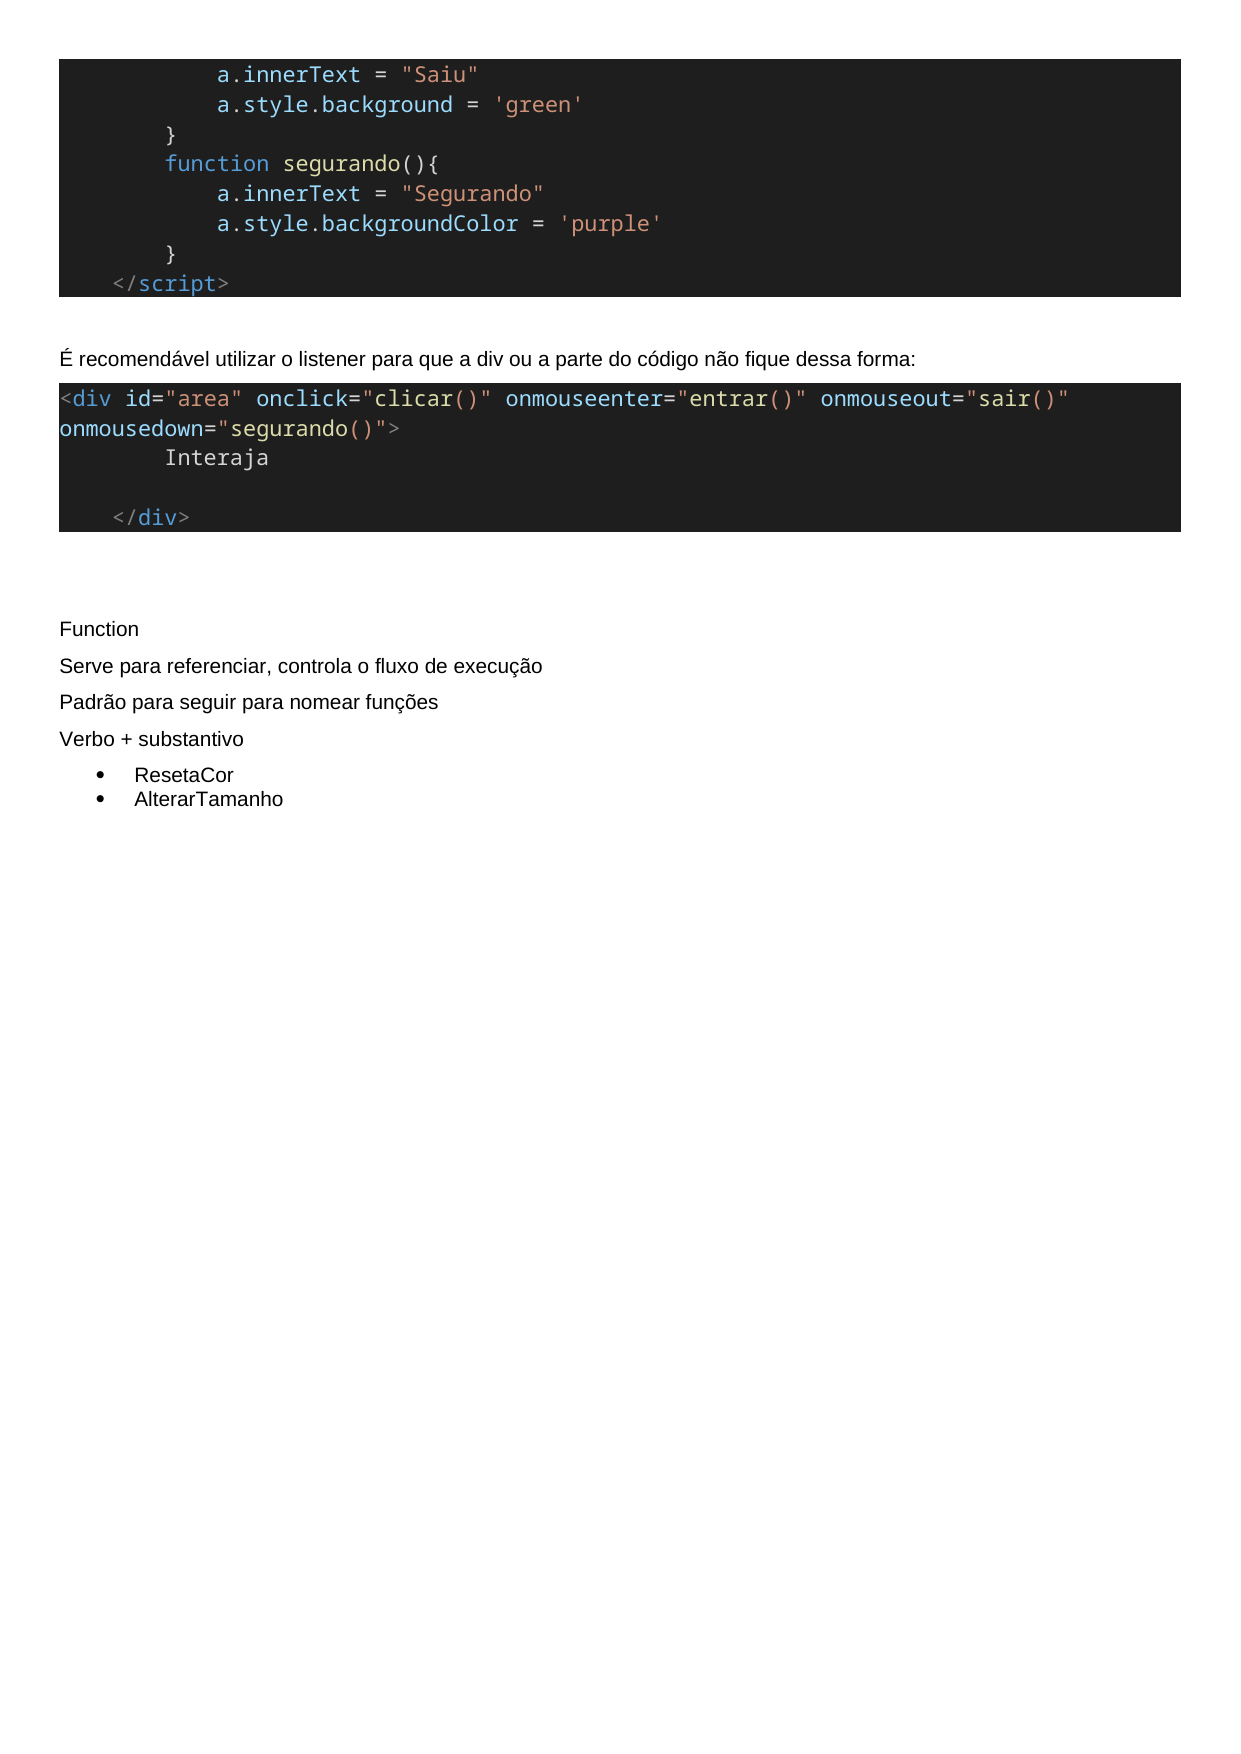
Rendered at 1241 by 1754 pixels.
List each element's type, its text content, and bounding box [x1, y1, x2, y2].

text Verbo + substantivo [59, 727, 1181, 751]
text Padrão para seguir para nomear funções [59, 690, 1181, 714]
text </div> [59, 502, 1181, 532]
text a.style.backgroundColor = 'purple' [59, 208, 1181, 238]
text a.innerText = "Saiu" [59, 59, 1181, 89]
text } [59, 238, 1181, 268]
text <div id="area" onclick="clicar()" onmouseenter="entrar()" onmouseout="sair()" onmousedown="segurando()"> [59, 383, 1181, 442]
text a.style.background = 'green' [59, 89, 1181, 119]
text a.innerText = "Segurando" [59, 178, 1181, 208]
text function segurando(){ [59, 148, 1181, 178]
text Function [59, 617, 1181, 641]
text } [59, 119, 1181, 148]
text Serve para referenciar, controla o fluxo de execução [59, 654, 1181, 678]
text </script> [59, 268, 1181, 297]
list AlterarTamanho [97, 787, 1181, 811]
list ResetaCor [97, 763, 1181, 787]
text Interaja [59, 442, 1181, 472]
text É recomendável utilizar o listener para que a div ou a parte do código não fique dessa forma: [59, 346, 1181, 370]
